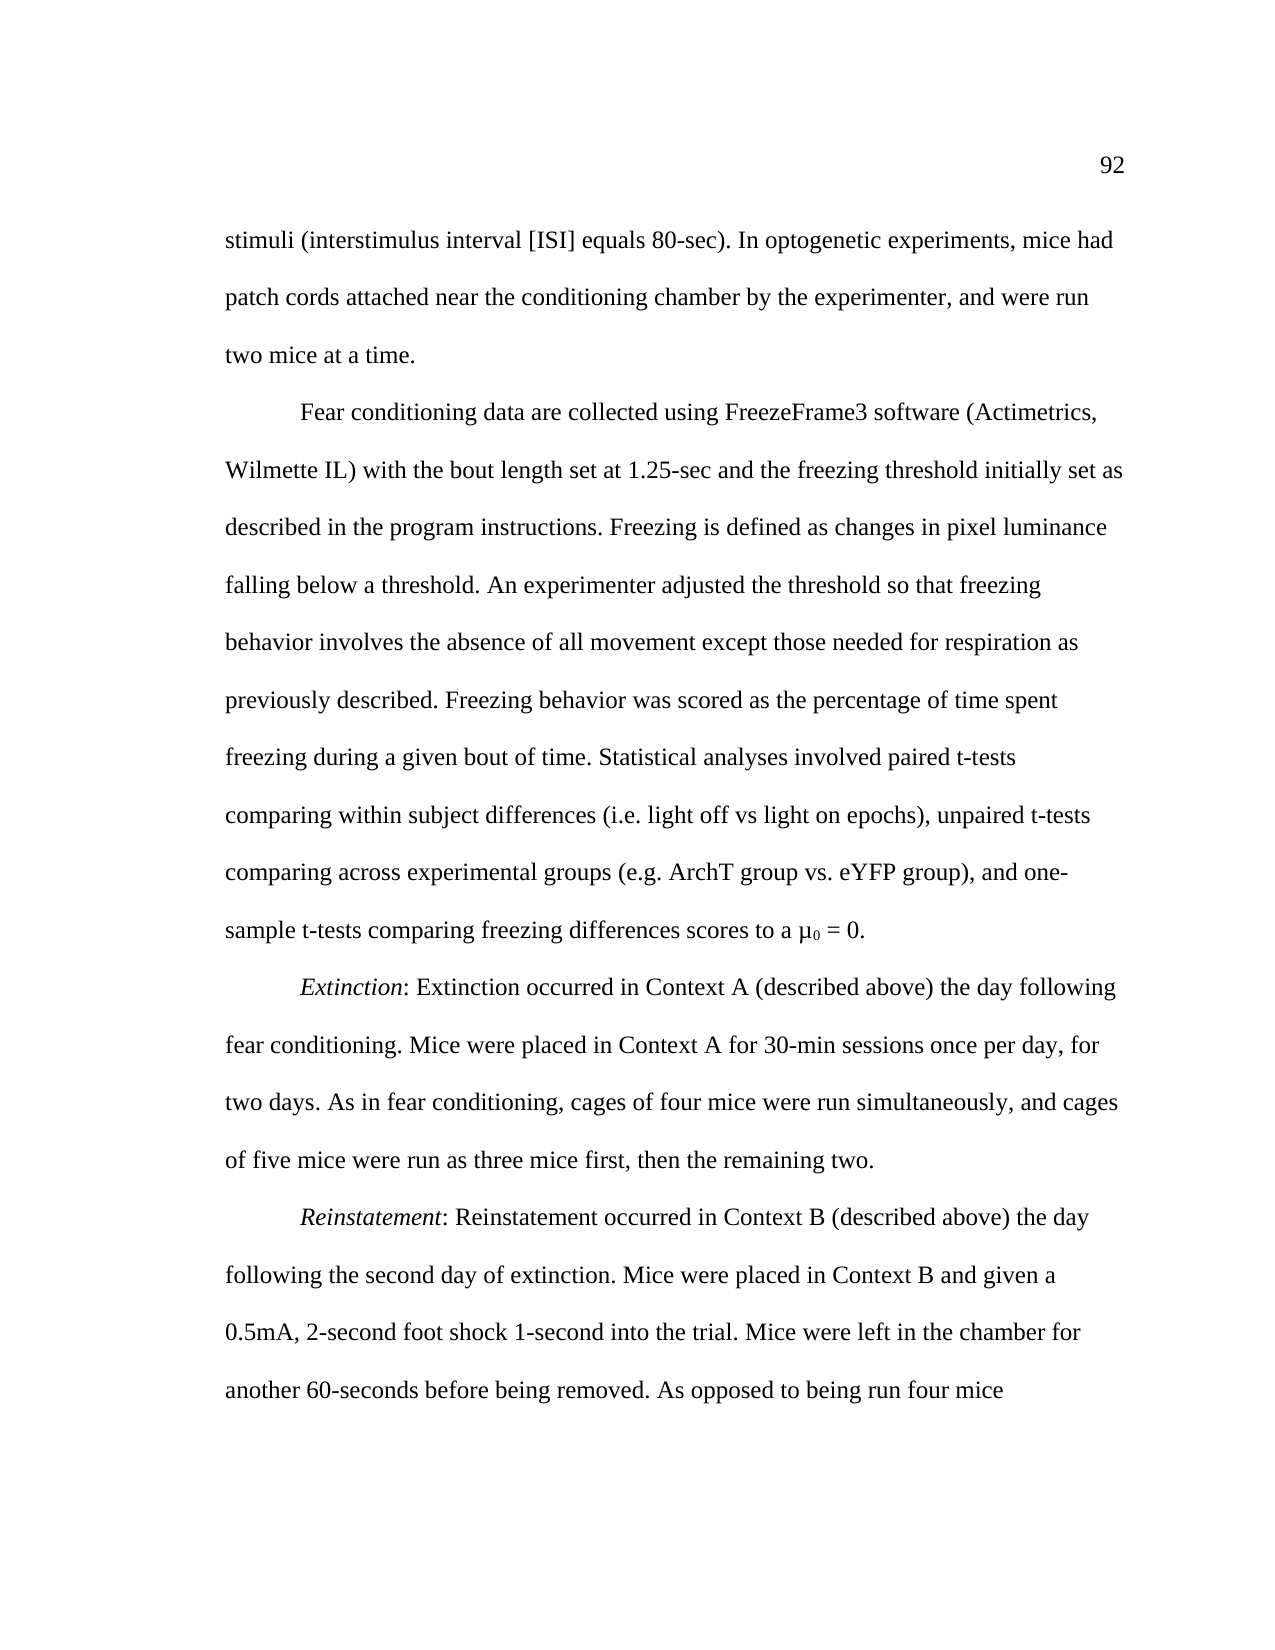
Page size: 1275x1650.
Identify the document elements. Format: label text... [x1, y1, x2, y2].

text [225, 1202, 1125, 1404]
text Extinction: Extinction occurred in Context A (described above) the day following fear conditioning. Mice were placed in Context A for 30-min sessions once per day, for two days. As in fear conditioning, cages of four mice were run simultaneously, and cages of five mice were run as three mice first, then the remaining two. [225, 972, 1125, 1174]
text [225, 225, 1125, 369]
text Fear conditioning data are collected using FreezeFrame3 software (Actimetrics, Wilmette IL) with the bout length set at 1.25-sec and the freezing threshold initially set as described in the program instructions. Freezing is defined as changes in pixel luminance falling below a threshold. An experimenter adjusted the threshold so that freezing behavior involves the absence of all movement except those needed for respiration as previously described. Freezing behavior was scored as the percentage of time spent freezing during a given bout of time. Statistical analyses involved paired t-tests comparing within subject differences (i.e. light off vs light on epochs), unpaired t-tests comparing across experimental groups (e.g. ArchT group vs. eYFP group), and one-sample t-tests comparing freezing differences scores to a µ0 = 0. [225, 397, 1125, 944]
